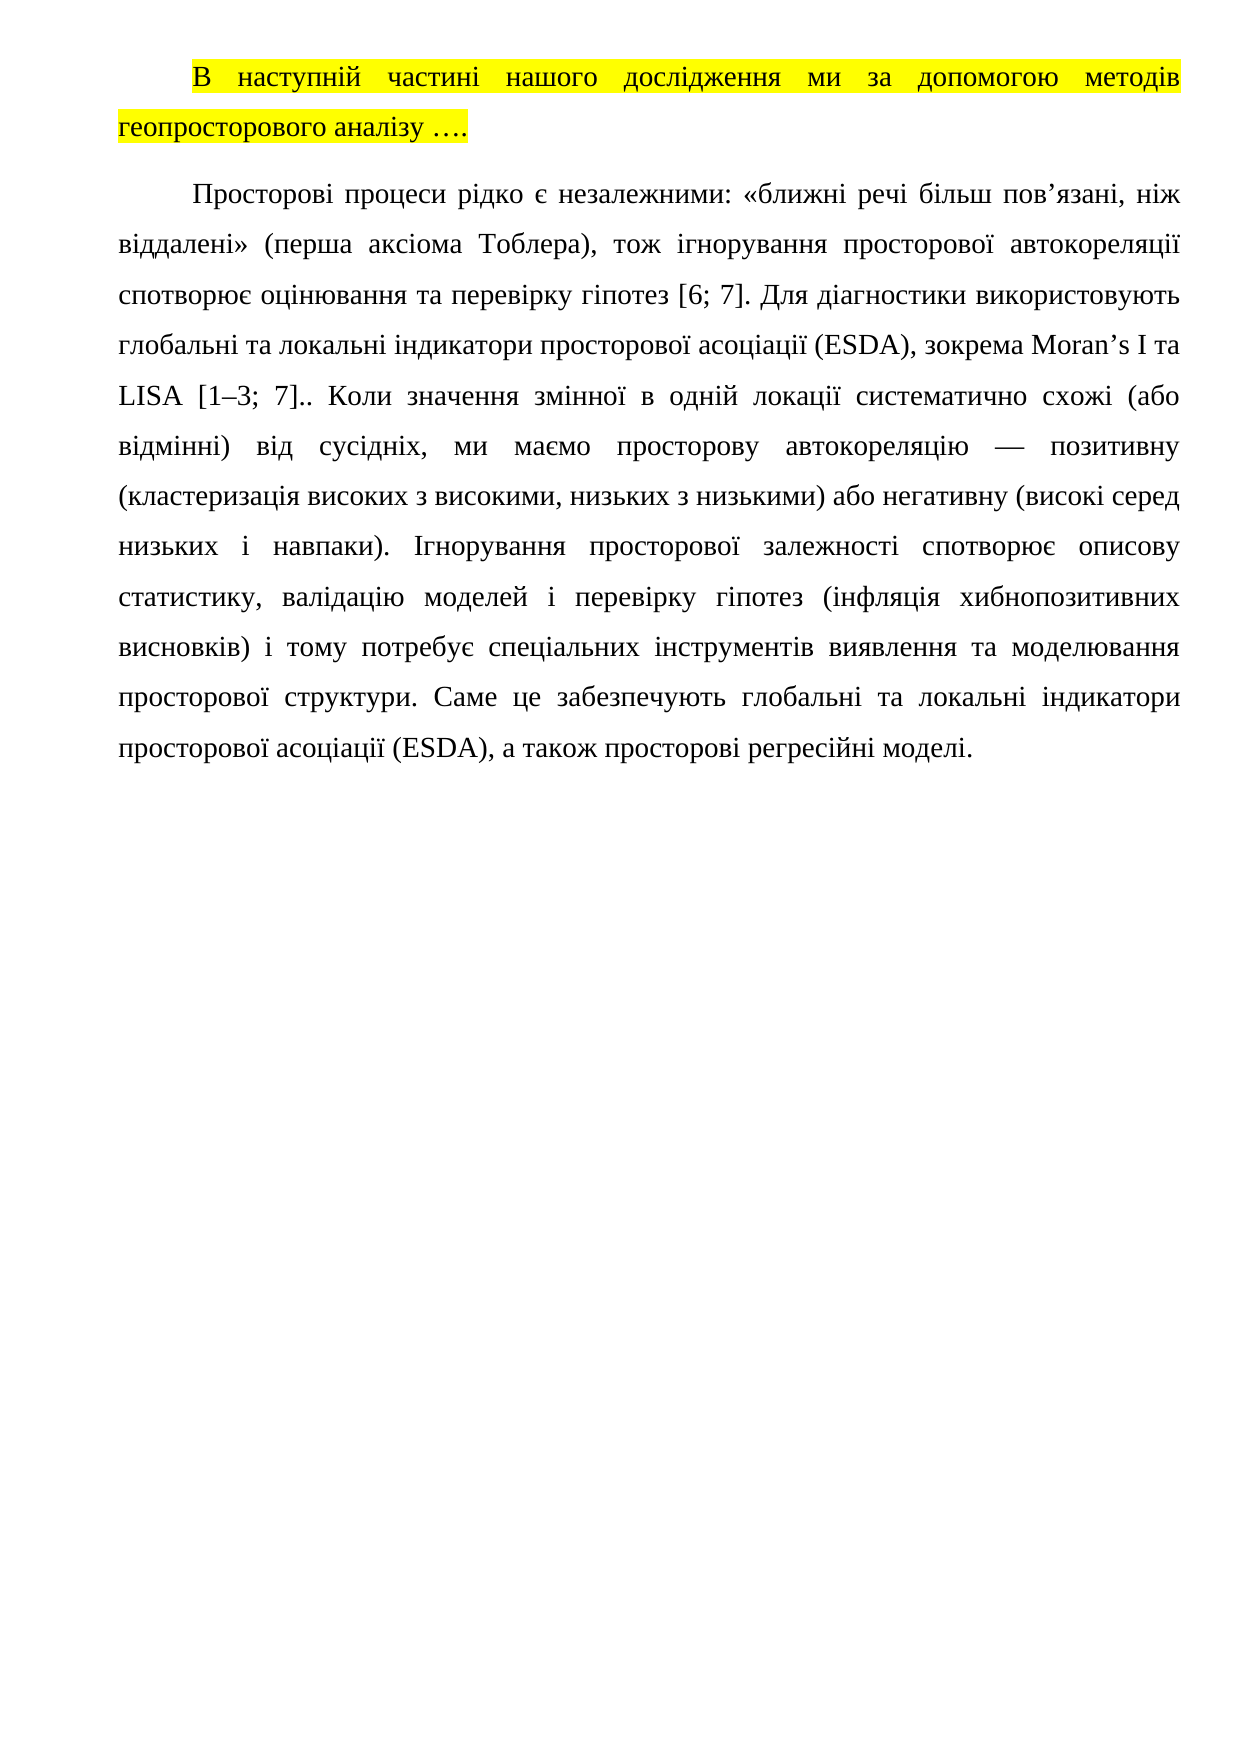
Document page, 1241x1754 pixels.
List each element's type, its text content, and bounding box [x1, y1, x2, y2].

text В наступній частині нашого дослідження ми за допомогою методів геопросторового аналізу …. [118, 59, 1181, 143]
text Просторові процеси рідко є незалежними: «ближні речі більш пов’язані, ніж віддалені» (перша аксіома Тоблера), тож ігнорування просторової автокореляції спотворює оцінювання та перевірку гіпотез [6; 7]. Для діагностики використовують глобальні та локальні індикатори просторової асоціації (ESDA), зокрема Moran’s I та LISA [1–3; 7].. Коли значення змінної в одній локації систематично схожі (або відмінні) від сусідніх, ми маємо просторову автокореляцію — позитивну (кластеризація високих з високими, низьких з низькими) або негативну (високі серед низьких і навпаки). Ігнорування просторової залежності спотворює описову статистику, валідацію моделей і перевірку гіпотез (інфляція хибнопозитивних висновків) і тому потребує спеціальних інструментів виявлення та моделювання просторової структури. Саме це забезпечують глобальні та локальні індикатори просторової асоціації (ESDA), а також просторові регресійні моделі. [118, 176, 1181, 763]
